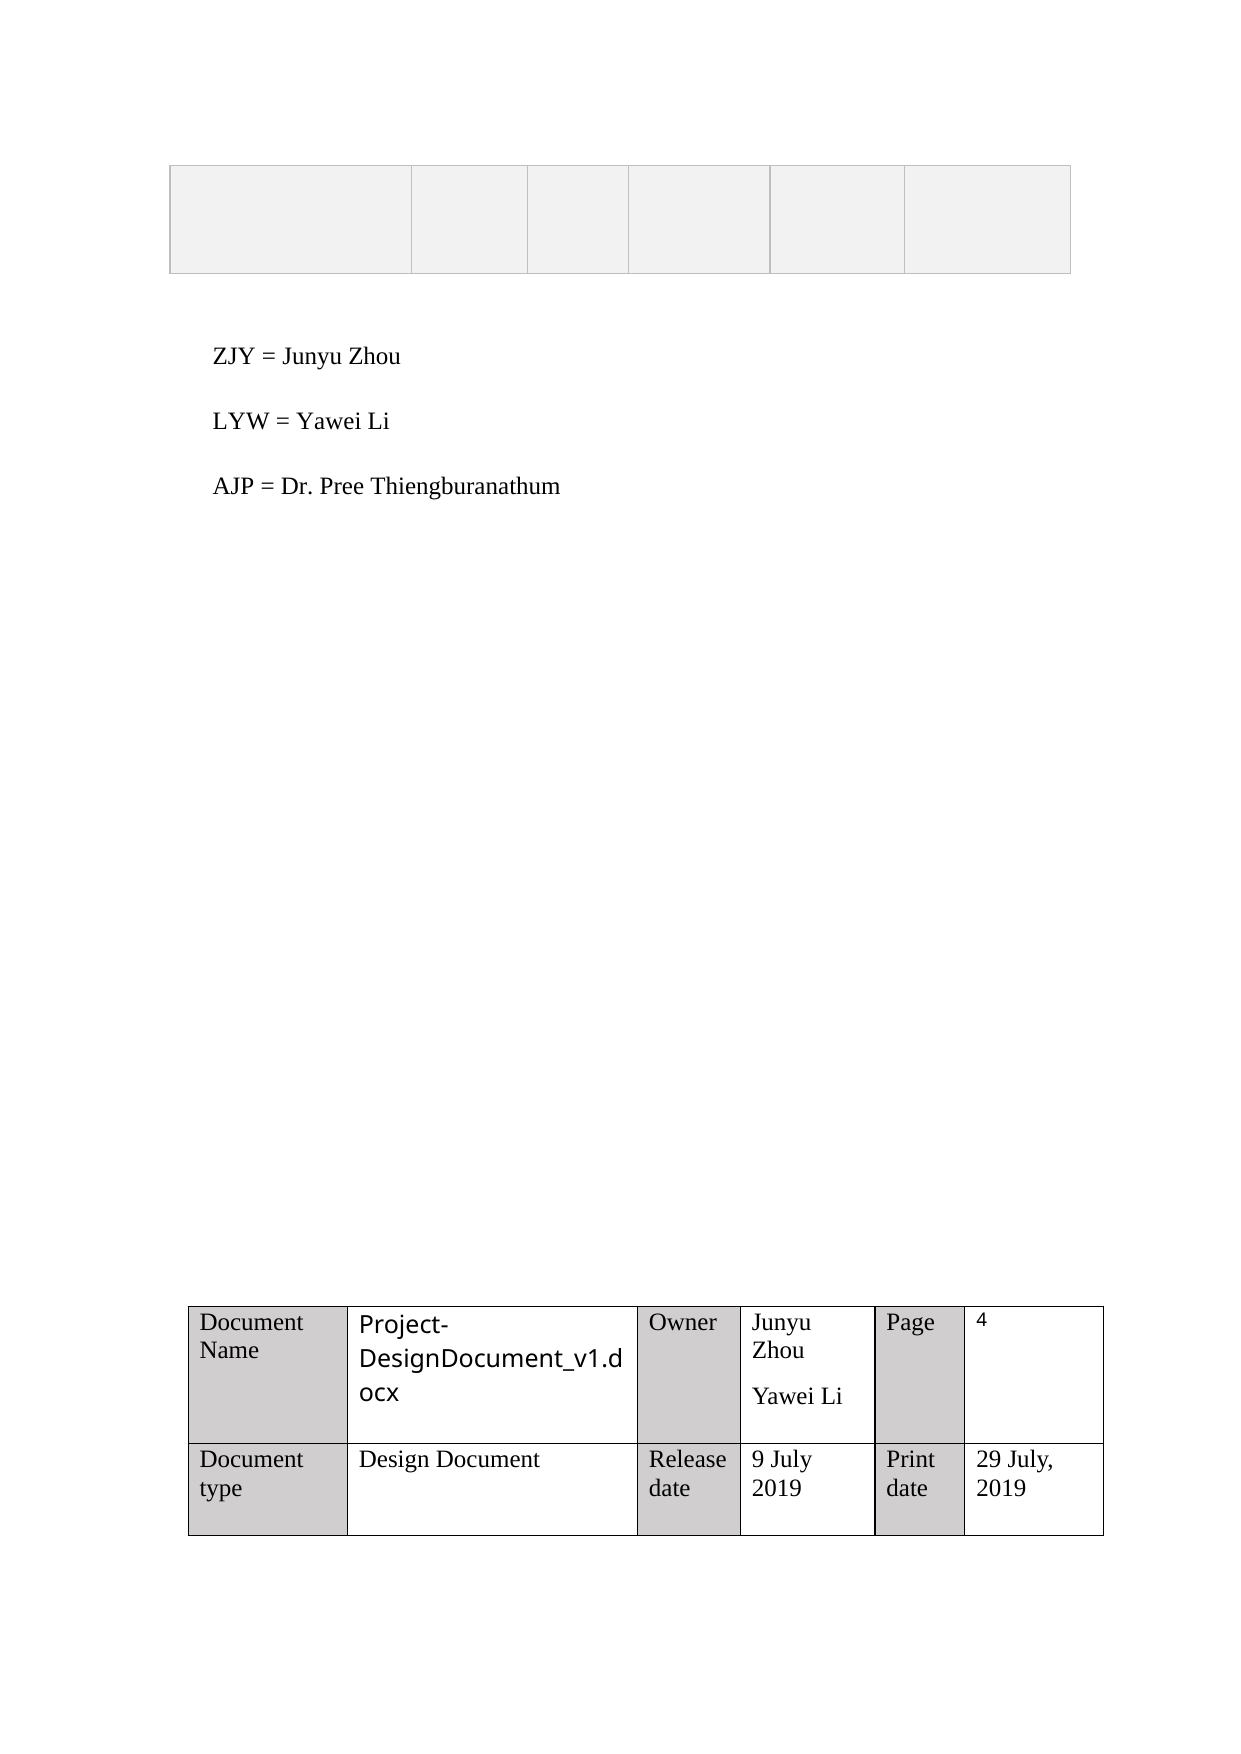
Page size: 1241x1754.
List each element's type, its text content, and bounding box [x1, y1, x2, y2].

table_cell [171, 166, 411, 273]
table_cell [905, 166, 1070, 273]
table_cell [528, 166, 628, 273]
text AJP = Dr. Pree Thiengburanathum [212, 469, 1028, 503]
text LYW = Yawei Li [212, 404, 1028, 438]
table_cell [629, 166, 769, 273]
table_cell [771, 166, 904, 273]
table_cell [412, 166, 527, 273]
text ZJY = Junyu Zhou [212, 339, 1028, 373]
